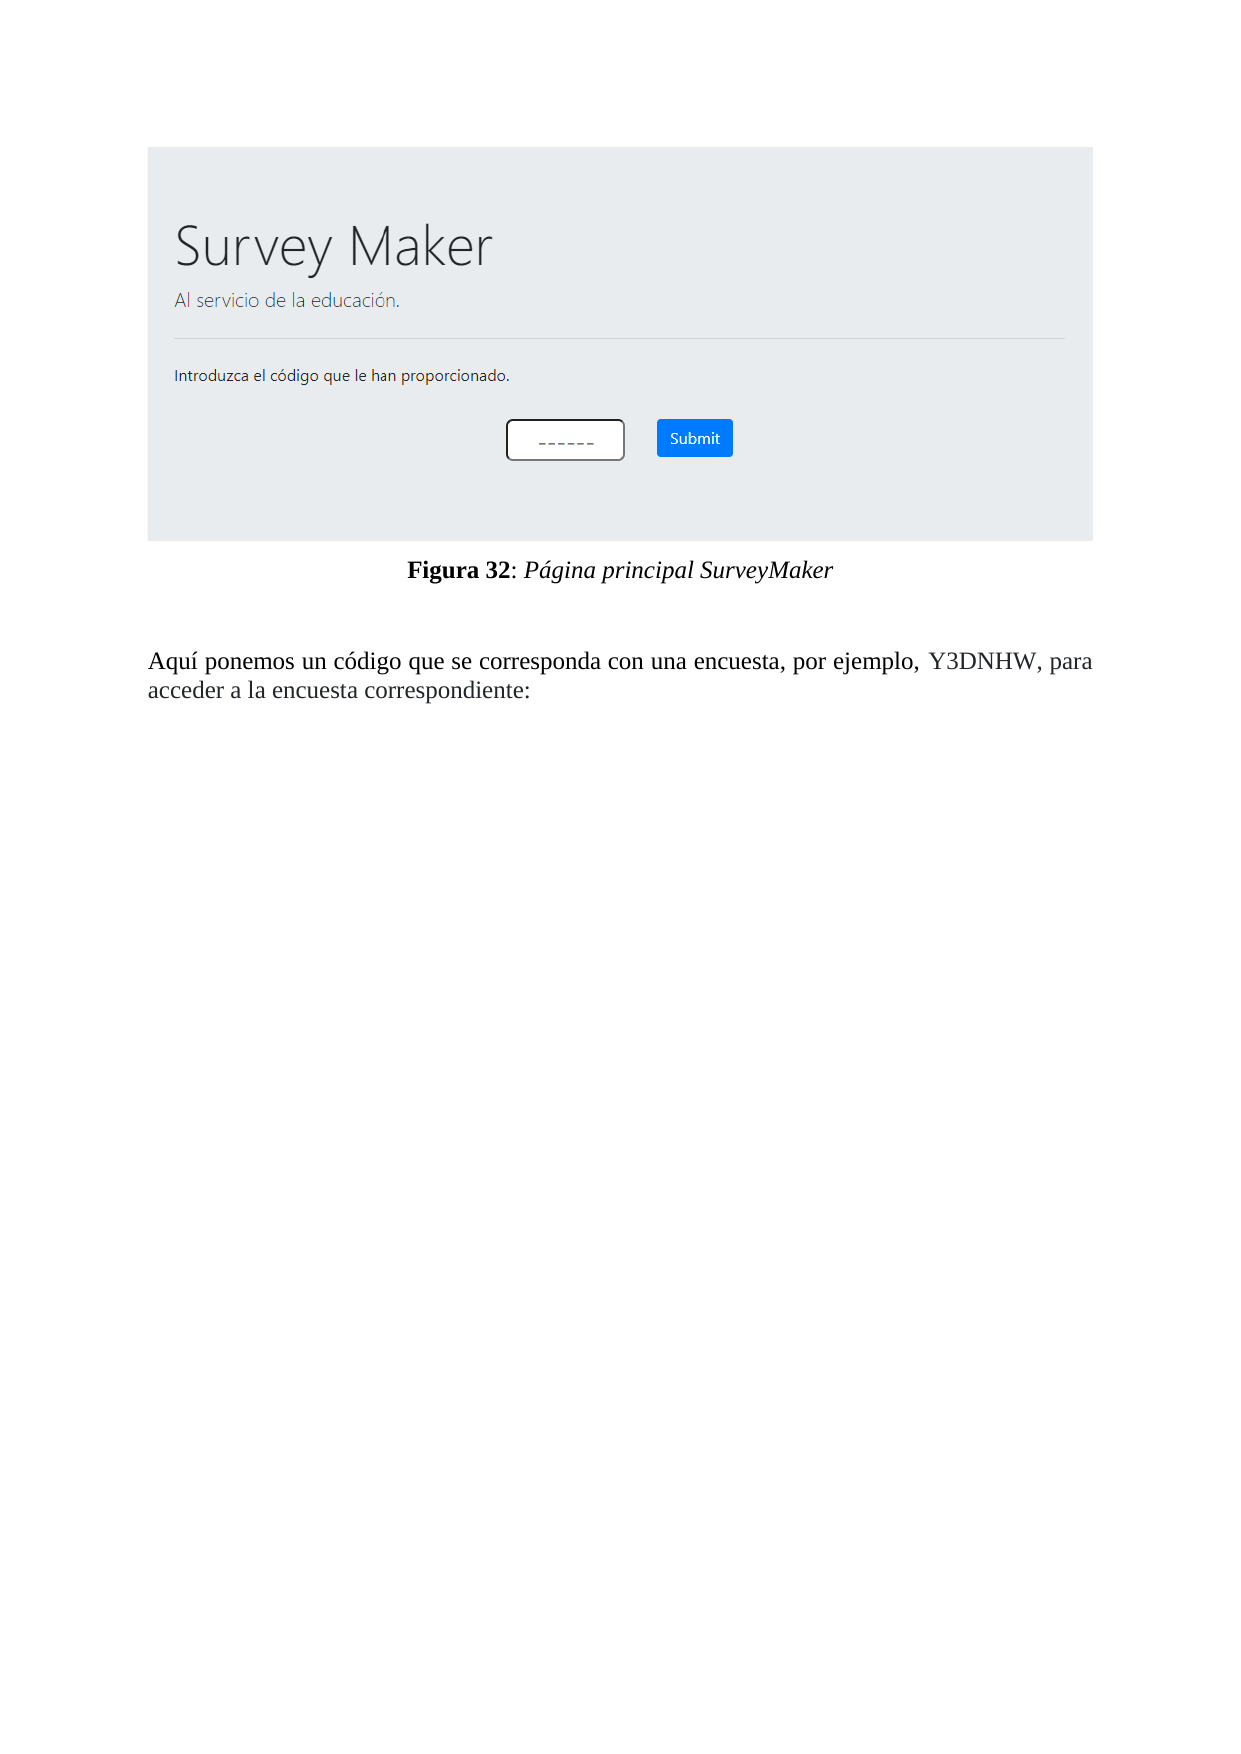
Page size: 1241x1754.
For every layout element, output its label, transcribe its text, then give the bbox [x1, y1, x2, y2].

text Figura 32: Página principal SurveyMaker [148, 555, 1092, 584]
text Aquí ponemos un código que se corresponda con una encuesta, por ejemplo, Y3DNHW, para acceder a la encuesta correspondiente: [148, 646, 1092, 703]
picture [147, 147, 1093, 543]
